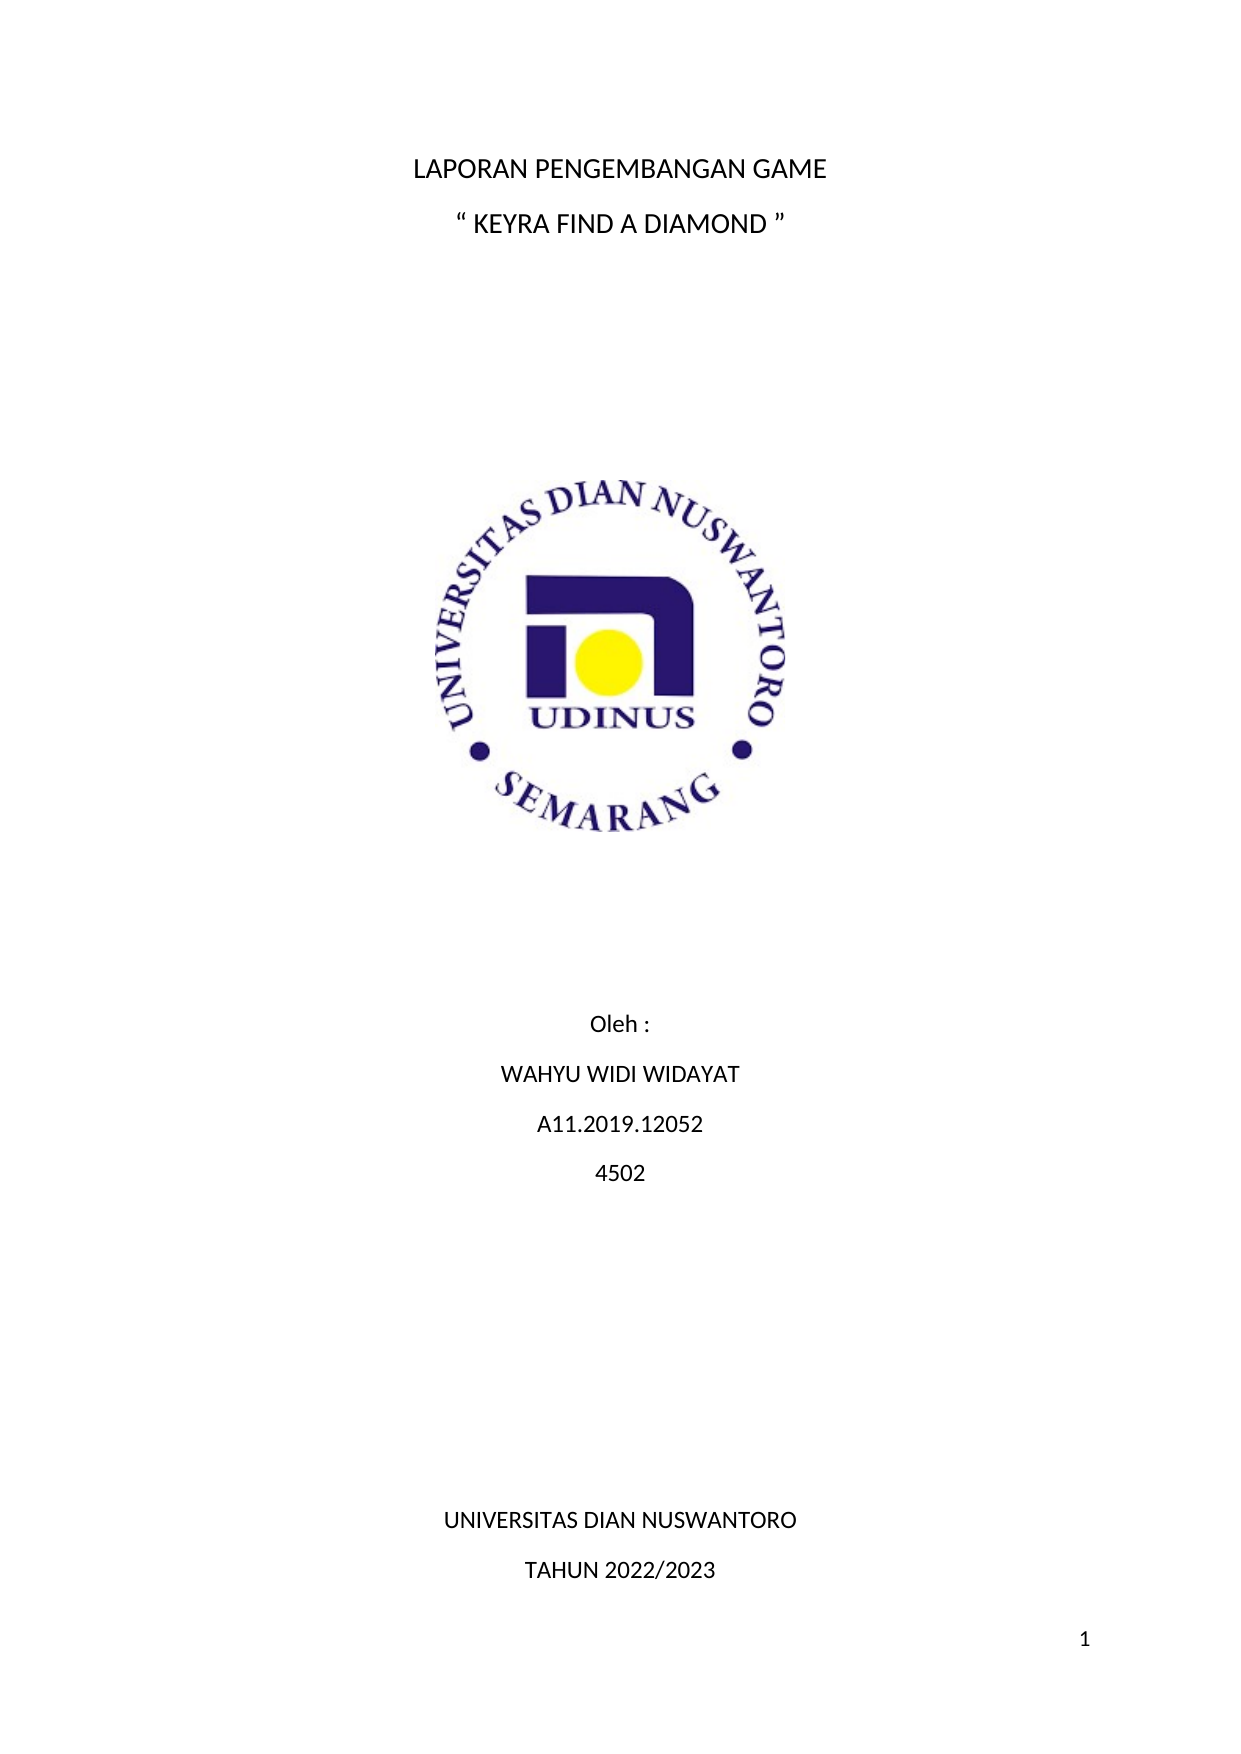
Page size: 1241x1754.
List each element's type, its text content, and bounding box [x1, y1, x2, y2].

text A11.2019.12052 [150, 1108, 1090, 1138]
picture [435, 480, 786, 832]
text Oleh : [150, 1008, 1090, 1039]
text LAPORAN PENGEMBANGAN GAME [150, 150, 1090, 186]
text “ KEYRA FIND A DIAMOND ” [150, 205, 1090, 241]
text WAHYU WIDI WIDAYAT [150, 1058, 1090, 1089]
text UNIVERSITAS DIAN NUSWANTORO [150, 1504, 1090, 1535]
text TAHUN 2022/2023 [150, 1554, 1090, 1584]
text 4502 [150, 1157, 1090, 1188]
